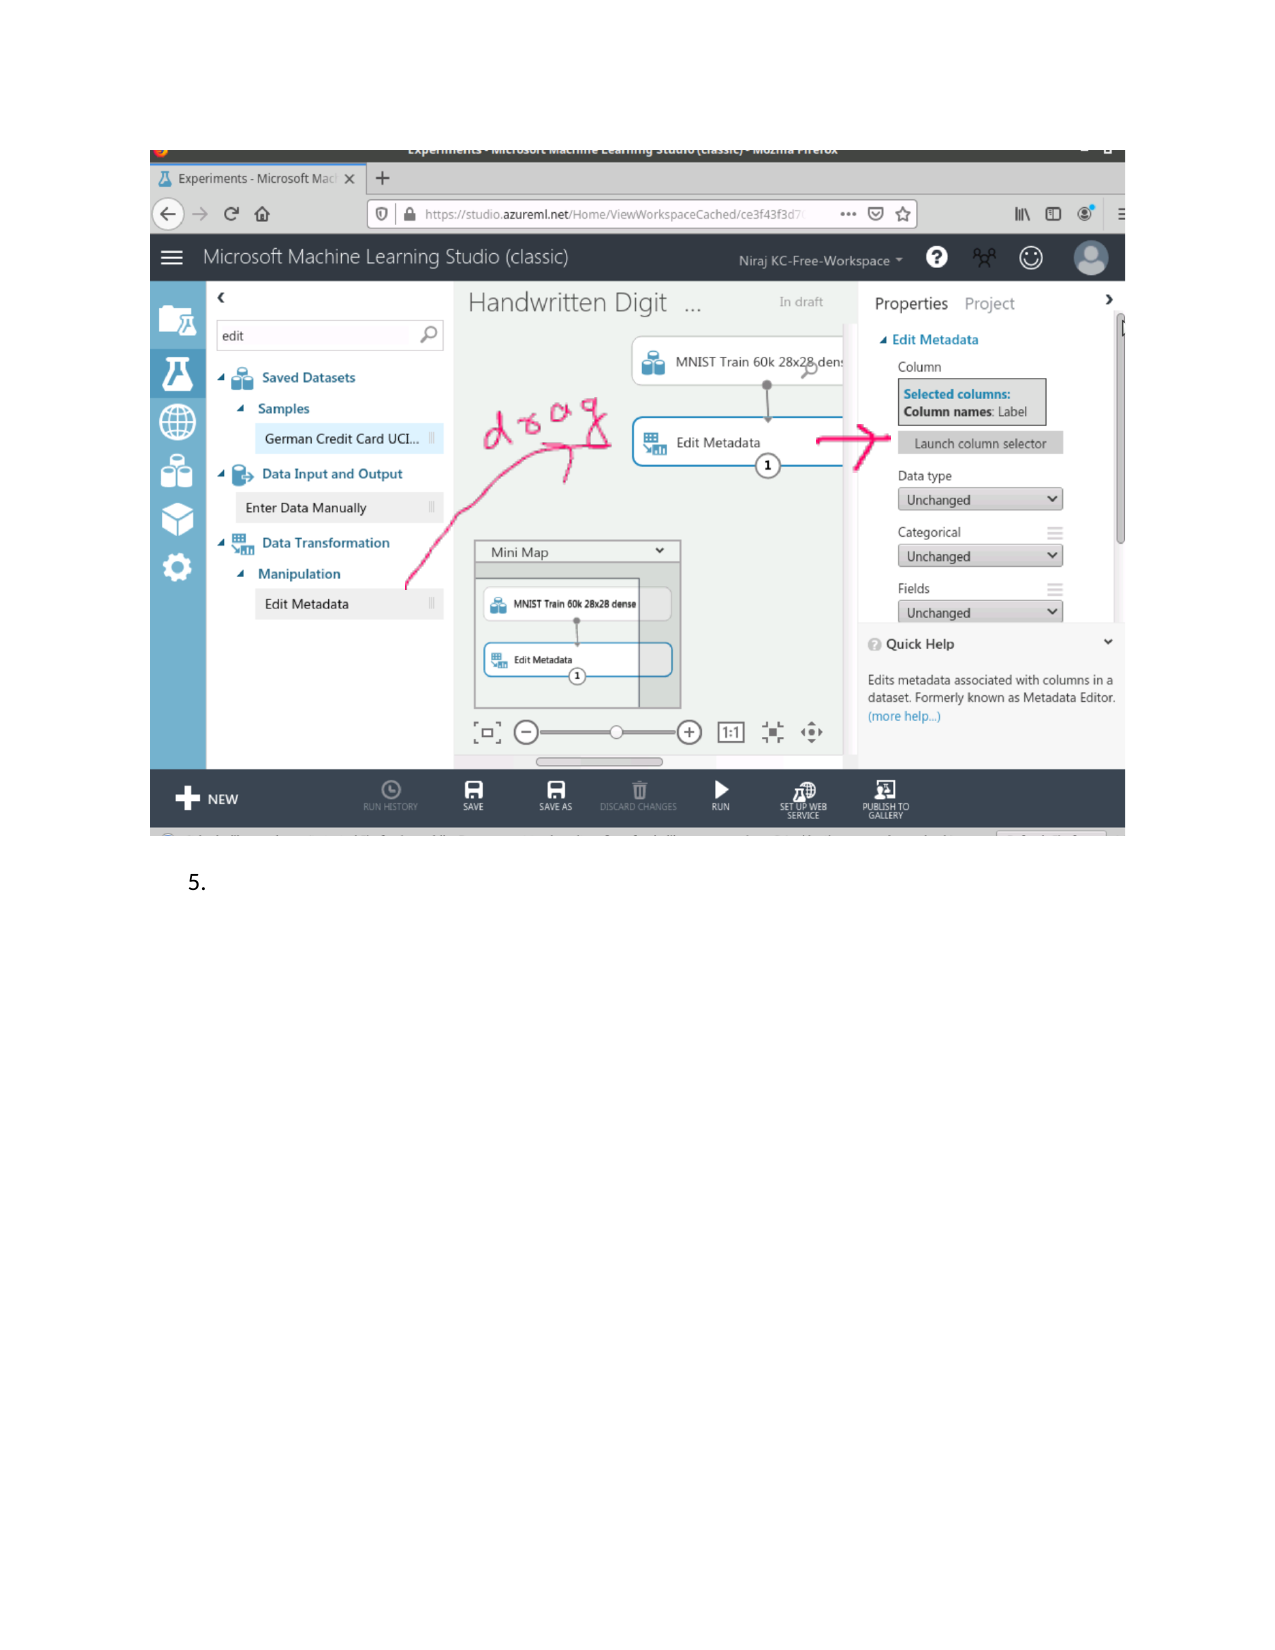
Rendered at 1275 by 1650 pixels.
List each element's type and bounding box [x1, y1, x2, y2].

picture [150, 150, 1125, 836]
